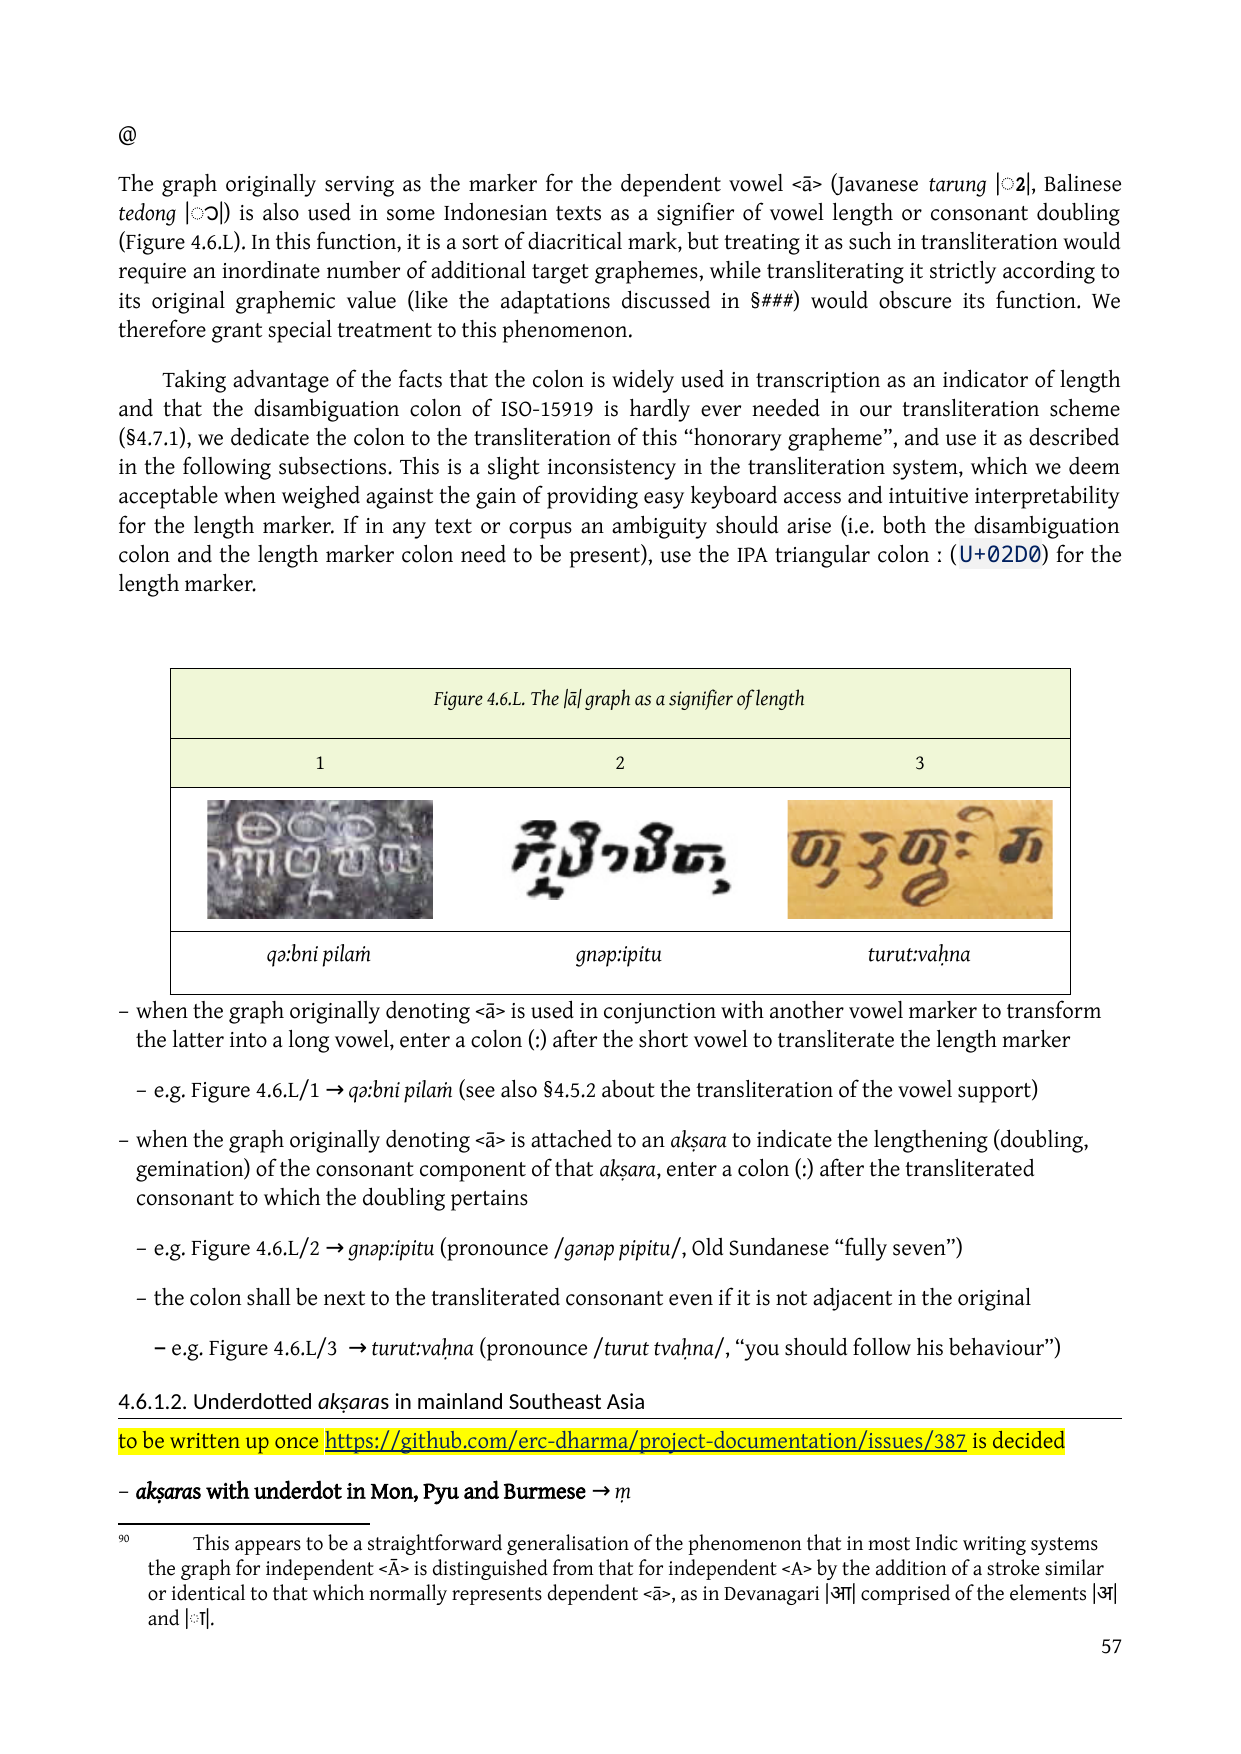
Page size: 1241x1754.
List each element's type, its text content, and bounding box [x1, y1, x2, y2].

table_cell 1 [171, 739, 470, 787]
list e.g. Figure 4.6.A/2 → gnәp:ipitu (pronounce /gәnәp pipitu/, Old Sundanese “fully seven”) [136, 1232, 1122, 1261]
list the colon shall be next to the transliterated consonant even if it is not adjacent in the original [136, 1282, 1122, 1311]
list when the graph originally denoting <ā> is attached to an akṣara to indicate the lengthening (doubling, gemination) of the consonant component of that akṣara, enter a colon (:) after the transliterated consonant to which the doubling pertains [118, 1124, 1122, 1211]
text @ [118, 118, 1122, 147]
table_cell turut:vaḥna [770, 932, 1070, 994]
table_cell [171, 788, 470, 931]
table_cell [770, 788, 1070, 931]
text Taking advantage of the facts that the colon is widely used in transcription as an indicator of length and that the disambiguation colon of ISO-15919 is hardly ever needed in our transliteration scheme (§4.7.1), we dedicate the colon to the transliteration of this “honorary grapheme”, and use it as described in the following subsections. This is a slight inconsistency in the transliteration system, which we deem acceptable when weighed against the gain of providing easy keyboard access and intuitive interpretability for the length marker. If in any text or corpus an ambiguity should arise (i.e. both the disambiguation colon and the length marker colon need to be present), use the IPA triangular colon ː (U+02D0) for the length marker. [118, 364, 1122, 597]
table_cell qə:bni pilaṁ [171, 932, 470, 994]
picture [501, 820, 739, 900]
picture [207, 800, 433, 919]
list e.g. Figure 4.6.A/3 → turut:vaḥna (pronounce /turut tvaḥna/, “you should follow his behaviour”) [153, 1332, 1122, 1361]
list when the graph originally denoting <ā> is used in conjunction with another vowel marker to transform the latter into a long vowel, enter a colon (:) after the short vowel to transliterate the length marker [118, 995, 1122, 1053]
subtitle Underdotted akṣaras in mainland Southeast Asia [118, 1386, 1122, 1418]
table_cell 2 [470, 739, 770, 787]
list akṣaras with underdot in Mon, Pyu and Burmese → ṃ [118, 1475, 1122, 1504]
table_cell 3 [770, 739, 1070, 787]
table_cell gnәp:ipitu [470, 932, 770, 994]
picture [787, 800, 1053, 919]
text The graph originally serving as the marker for the dependent vowel <ā> (Javanese tarung |ꦴ|, Balinese tedong |ᬵ|) is also used in some Indonesian texts as a signifier of vowel length or consonant doubling (Figure 4.6.A). In this function, it is a sort of diacritical mark, but treating it as such in transliteration would require an inordinate number of additional target graphemes, while transliterating it strictly according to its original graphemic value (like the adaptations discussed in §###) would obscure its function. We therefore grant special treatment to this phenomenon. [118, 168, 1122, 343]
list e.g. Figure 4.6.A/1 → qə:bni pilaṁ (see also §4.5.2 about the transliteration of the vowel support) [136, 1074, 1122, 1103]
table_cell [470, 788, 770, 931]
text to be written up once https://github.com/erc-dharma/project-documentation/issues/387 is decided [118, 1425, 1122, 1454]
